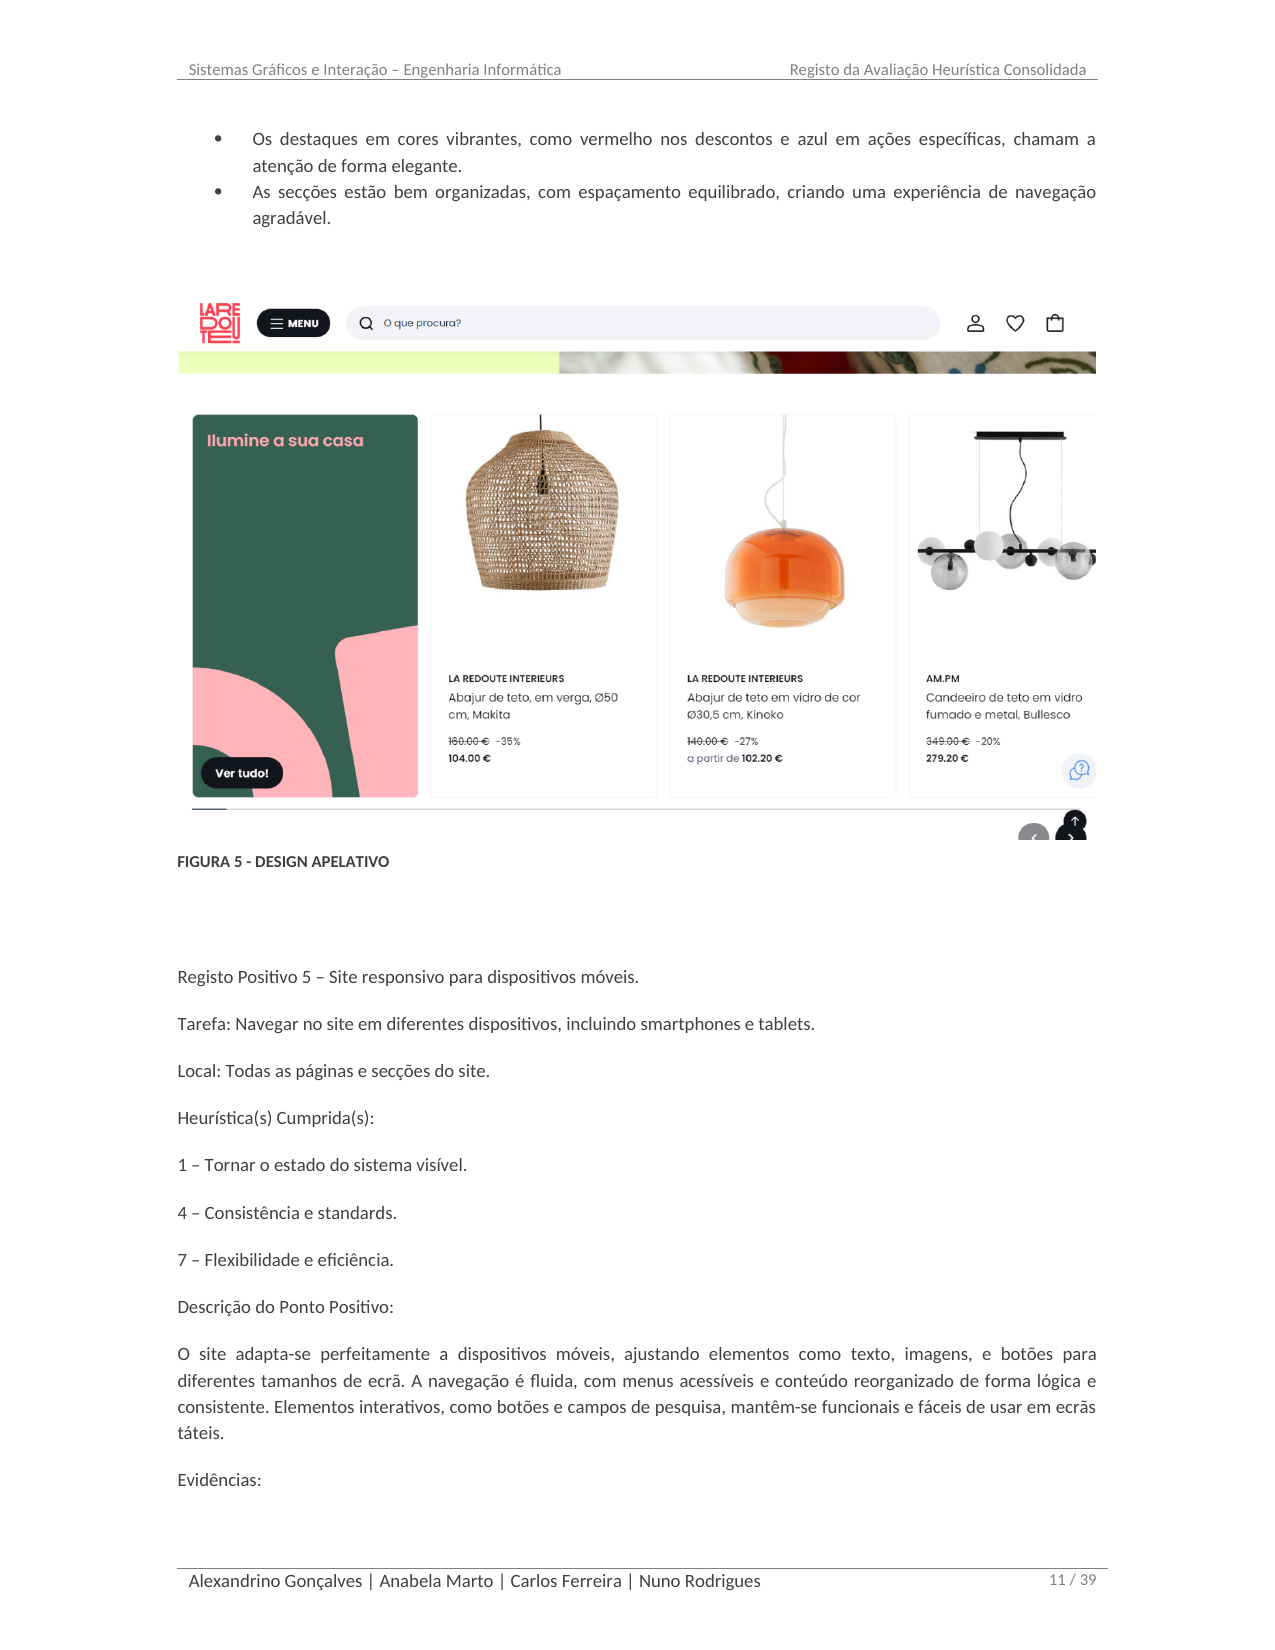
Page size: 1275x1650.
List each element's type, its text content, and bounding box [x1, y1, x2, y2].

text Local: Todas as páginas e secções do site. [177, 1059, 1098, 1082]
text 4 – Consistência e standards. [177, 1201, 1098, 1224]
text Evidências: [177, 1469, 1098, 1492]
list Os destaques em cores vibrantes, como vermelho nos descontos e azul em ações específicas, chamam a atenção de forma elegante. [215, 127, 1098, 177]
text 1 – Tornar o estado do sistema visível. [177, 1154, 1098, 1177]
text Descrição do Ponto Positivo: [177, 1295, 1098, 1318]
text Registo Positivo 5 – Site responsivo para dispositivos móveis. [177, 965, 1098, 988]
list As secções estão bem organizadas, com espaçamento equilibrado, criando uma experiência de navegação agradável. [215, 180, 1098, 229]
text 7 – Flexibilidade e eficiência. [177, 1248, 1098, 1271]
text Tarefa: Navegar no site em diferentes dispositivos, incluindo smartphones e tablets. [177, 1012, 1098, 1035]
picture [177, 300, 1095, 839]
text O site adapta-se perfeitamente a dispositivos móveis, ajustando elementos como texto, imagens, e botões para diferentes tamanhos de ecrã. A navegação é fluida, com menus acessíveis e conteúdo reorganizado de forma lógica e consistente. Elementos interativos, como botões e campos de pesquisa, mantêm-se funcionais e fáceis de usar em ecrãs táteis. [177, 1342, 1098, 1444]
text Heurística(s) Cumprida(s): [177, 1106, 1098, 1129]
